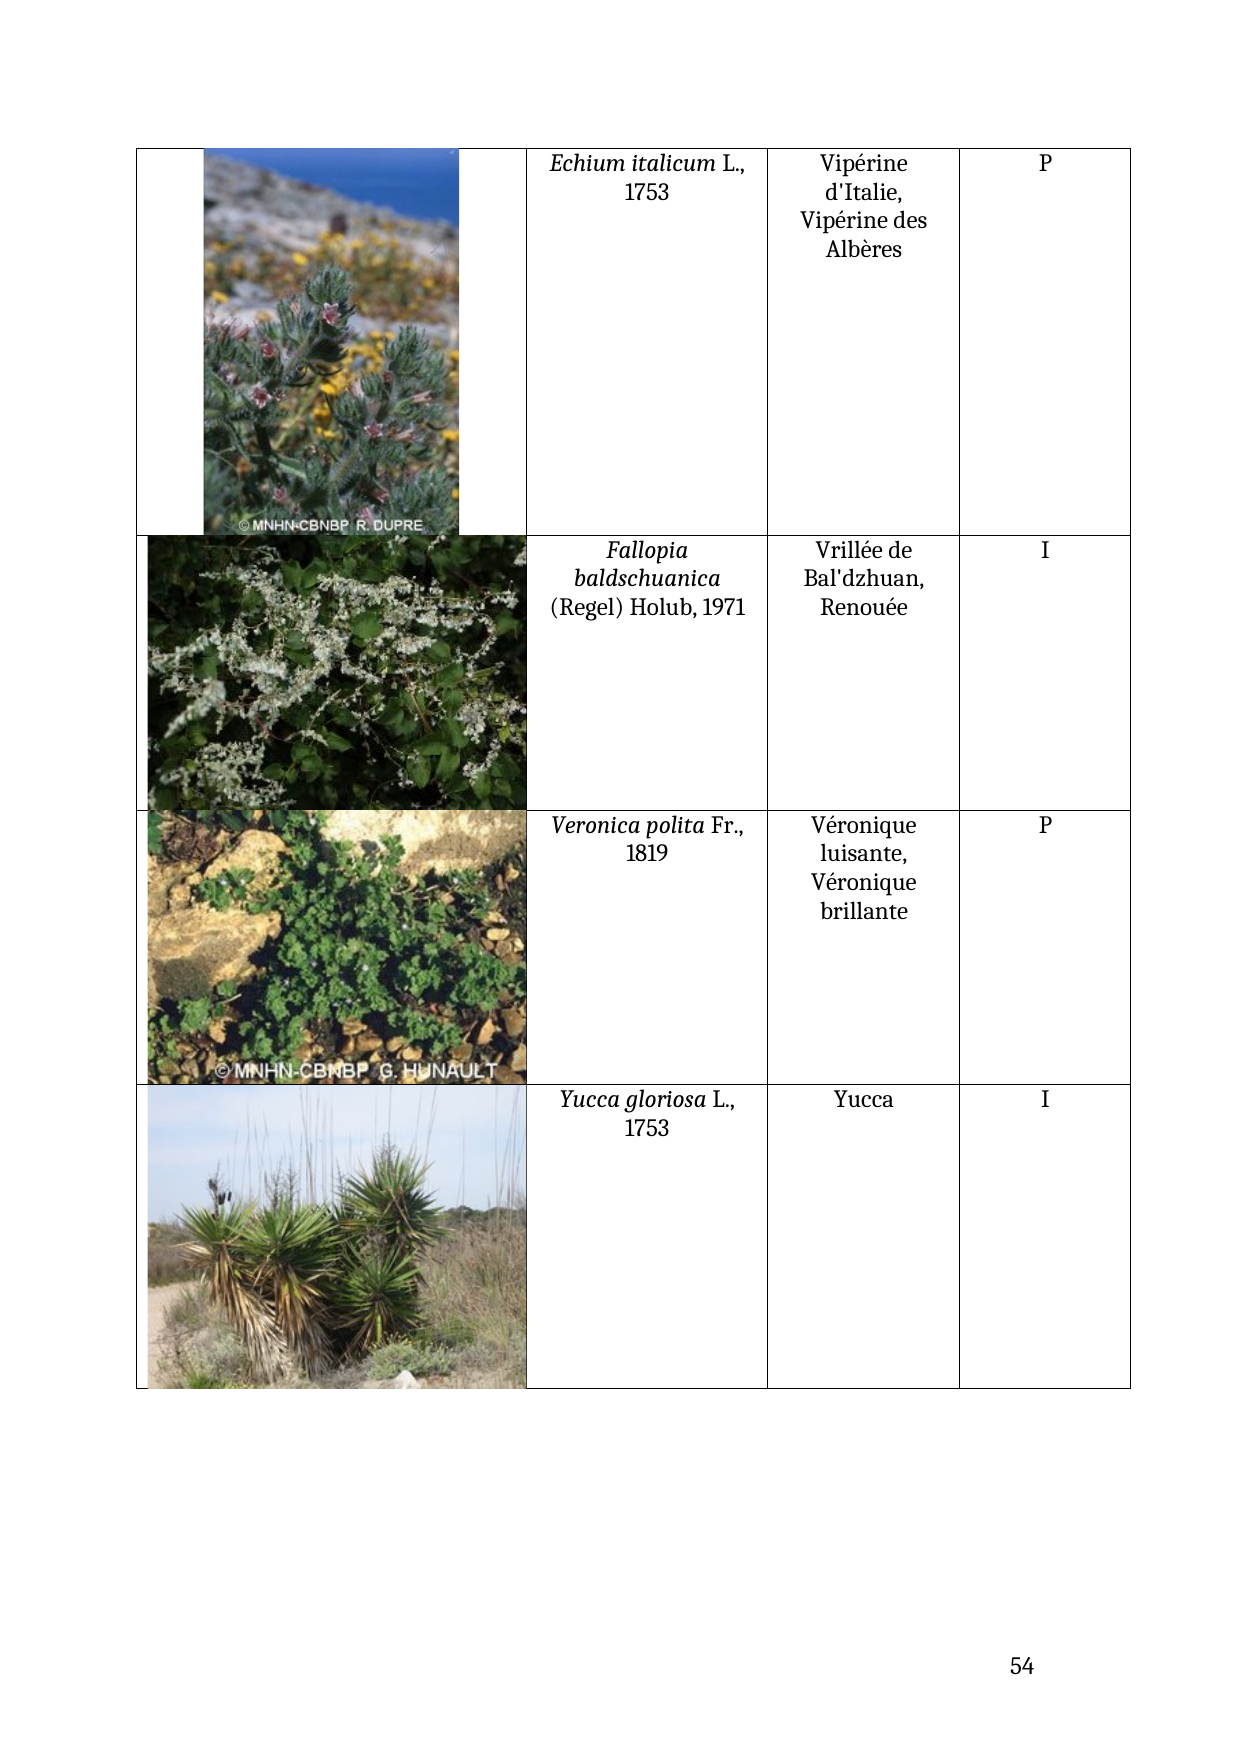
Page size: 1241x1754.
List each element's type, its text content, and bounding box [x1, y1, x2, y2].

table_cell Vrillée de Bal'dzhuan, Renouée [768, 536, 959, 809]
table_cell P [960, 149, 1130, 534]
table_cell Fallopia baldschuanica (Regel) Holub, 1971 [527, 536, 767, 809]
picture [147, 1085, 527, 1389]
table_cell I [960, 1085, 1130, 1388]
table_cell Veronica polita Fr., 1819 [527, 811, 767, 1084]
table_cell [137, 1085, 147, 1388]
table_cell Vipérine d'Italie, Vipérine des Albères [768, 149, 959, 534]
table_cell Echium italicum L., 1753 [527, 149, 767, 534]
table_cell [137, 149, 203, 534]
table_cell Yucca [768, 1085, 959, 1388]
table_cell I [960, 536, 1130, 809]
picture [147, 148, 527, 1084]
table_cell [137, 536, 147, 809]
table_cell [137, 811, 147, 1084]
table_cell P [960, 811, 1130, 1084]
table_cell Véronique luisante, Véronique brillante [768, 811, 959, 1084]
table_cell Yucca gloriosa L., 1753 [527, 1085, 767, 1388]
table_cell [460, 149, 526, 534]
